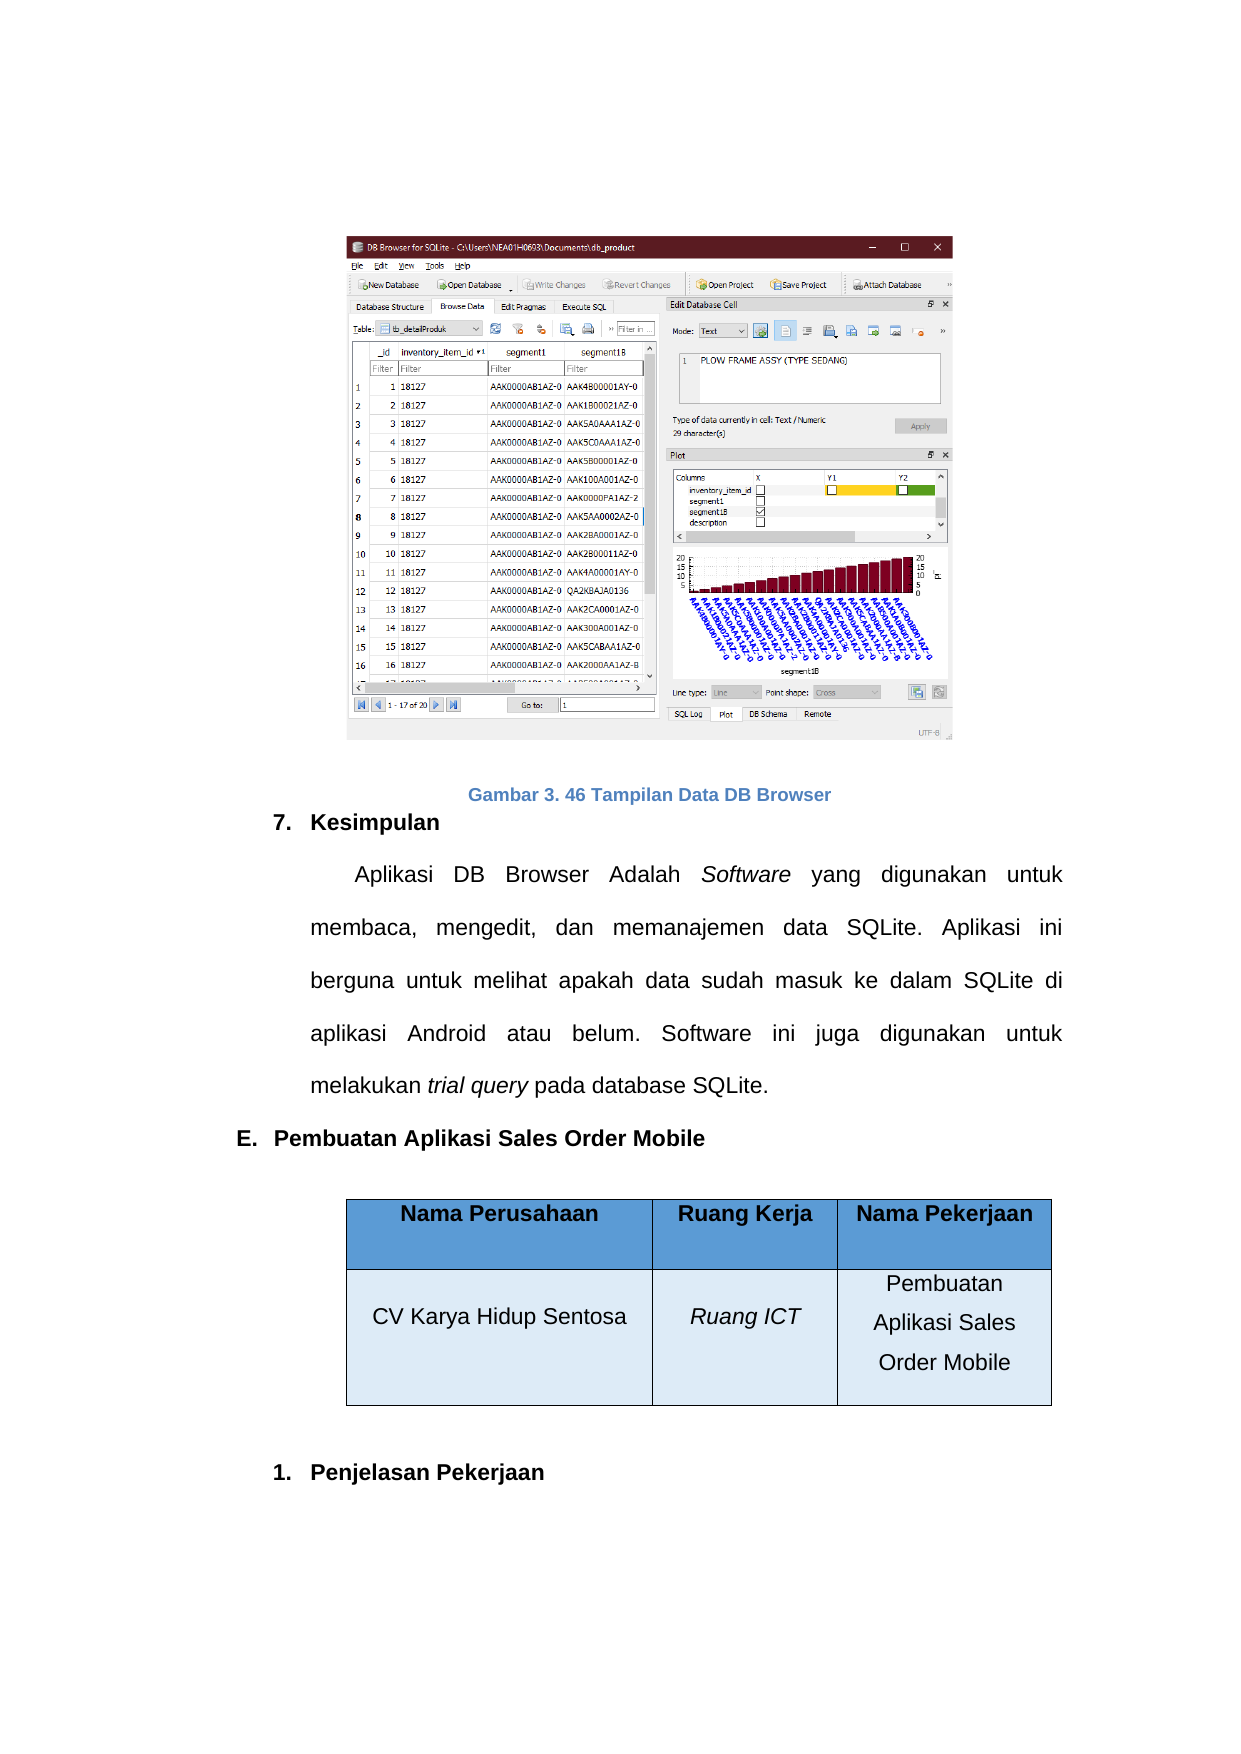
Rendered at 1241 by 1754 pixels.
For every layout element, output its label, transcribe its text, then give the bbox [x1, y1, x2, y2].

table_cell Pembuatan Aplikasi Sales Order Mobile [838, 1270, 1051, 1405]
table_cell Ruang ICT [653, 1270, 837, 1405]
subtitle Pembuatan Aplikasi Sales Order Mobile [236, 1125, 1063, 1151]
text Aplikasi DB Browser Adalah Software yang digunakan untuk membaca, mengedit, dan memanajemen data SQLite. Aplikasi ini berguna untuk melihat apakah data sudah masuk ke dalam SQLite di aplikasi Android atau belum. Software ini juga digunakan untuk melakukan trial query pada database SQLite. [310, 861, 1063, 1099]
picture [346, 236, 953, 740]
table_cell CV Karya Hidup Sentosa [347, 1270, 652, 1405]
subtitle Kesimpulan [273, 809, 1063, 835]
table_header Ruang Kerja [653, 1200, 837, 1269]
subtitle Penjelasan Pekerjaan [273, 1459, 1063, 1485]
table_header Nama Perusahaan [347, 1200, 652, 1269]
table_header Nama Pekerjaan [838, 1200, 1051, 1269]
text Gambar 3. 46 Tampilan Data DB Browser [236, 784, 1063, 806]
